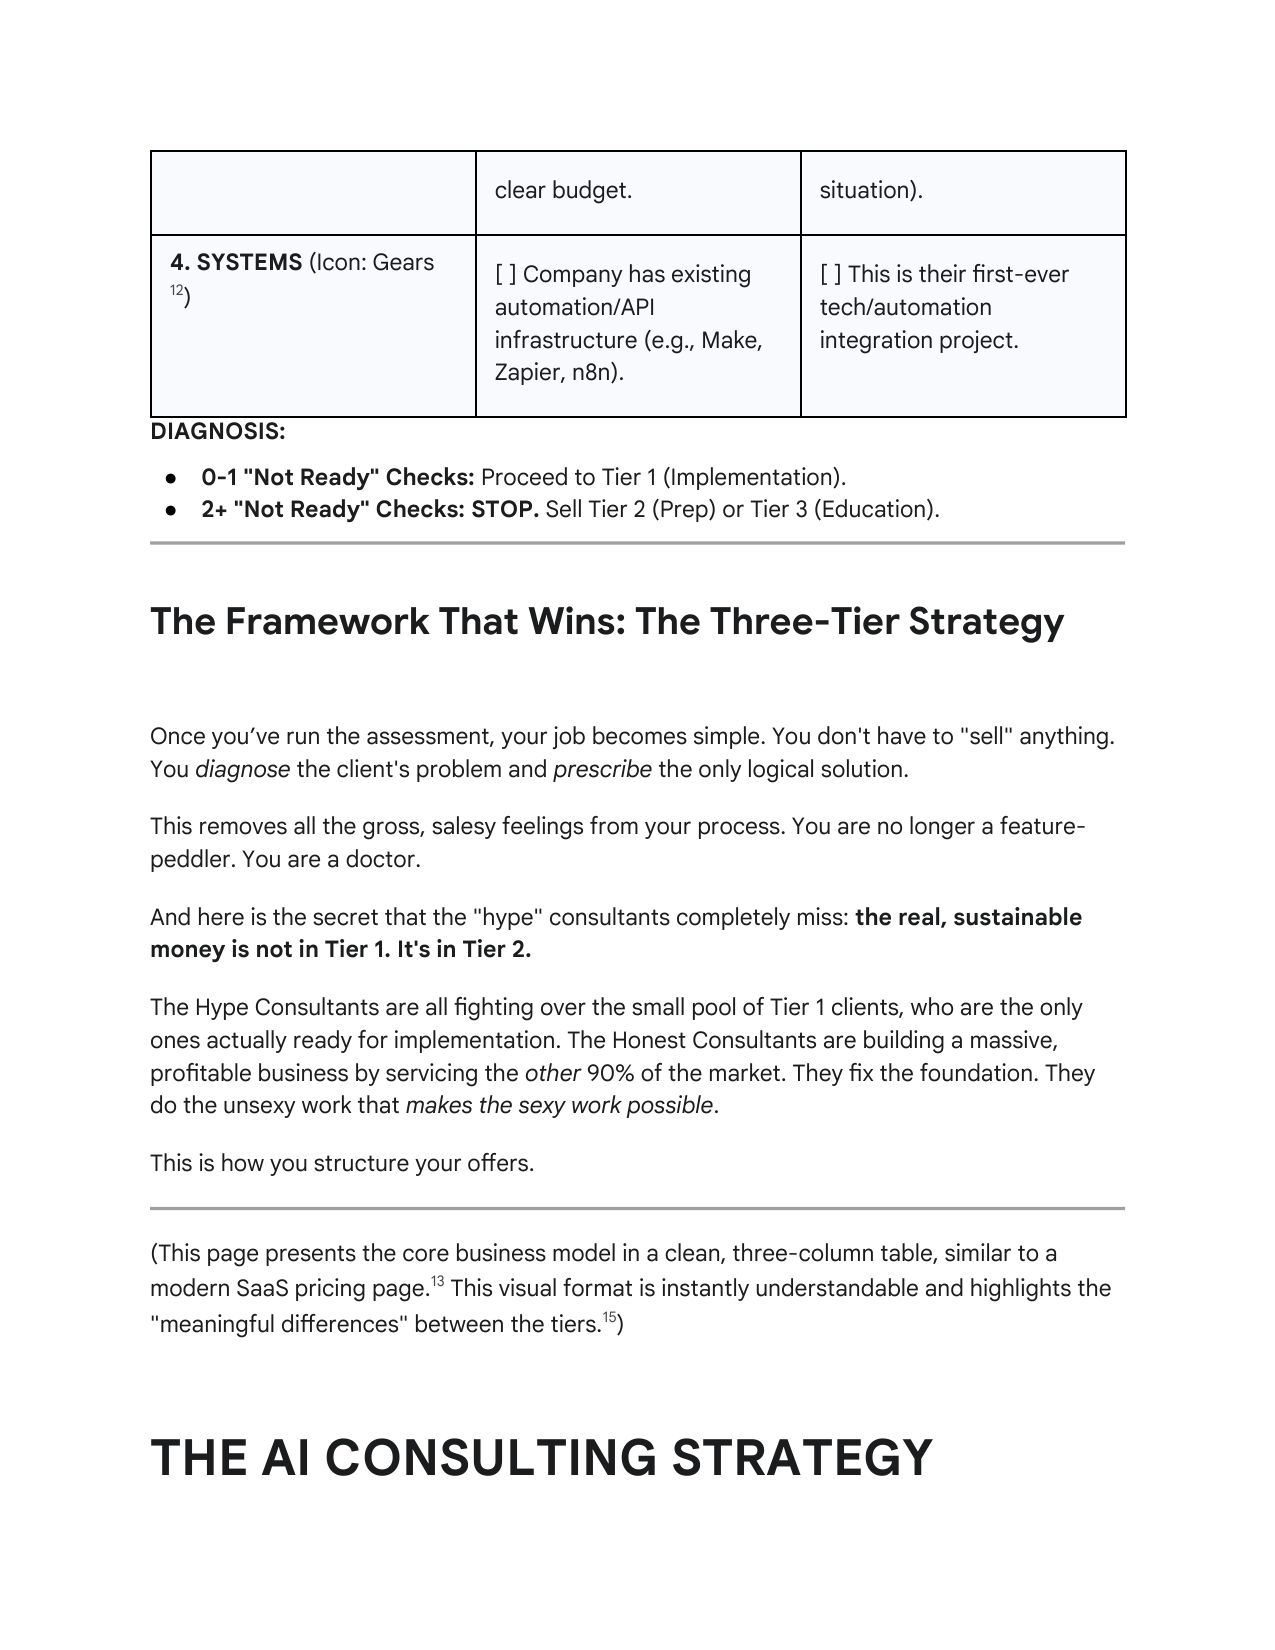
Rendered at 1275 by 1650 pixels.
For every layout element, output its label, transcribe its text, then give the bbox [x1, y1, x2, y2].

text DIAGNOSIS: [150, 418, 1125, 446]
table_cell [477, 152, 800, 234]
text (This page presents the core business model in a clean, three-column table, similar to a modern SaaS pricing page.13 This visual format is instantly understandable and highlights the "meaningful differences" between the tiers.15) [150, 1211, 1125, 1340]
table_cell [152, 152, 475, 234]
list 0-1 "Not Ready" Checks: Proceed to Tier 1 (Implementation). [163, 463, 1125, 492]
table_cell [ ] Company has existing automation/API infrastructure (e.g., Make, Zapier, n8n). [477, 236, 800, 416]
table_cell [802, 152, 1125, 234]
list 2+ "Not Ready" Checks: STOP. Sell Tier 2 (Prep) or Tier 3 (Education). [163, 496, 1125, 524]
text The Hype Consultants are all fighting over the small pool of Tier 1 clients, who are the only ones actually ready for implementation. The Honest Consultants are building a massive, profitable business by servicing the other 90% of the market. They fix the foundation. They do the unsexy work that makes the sexy work possible. [150, 993, 1125, 1120]
text This is how you structure your offers. [150, 1149, 1125, 1178]
text This removes all the gross, salesy feelings from your process. You are no longer a feature-peddler. You are a doctor. [150, 812, 1125, 874]
text And here is the secret that the "hype" consultants completely miss: the real, sustainable money is not in Tier 1. It's in Tier 2. [150, 903, 1125, 964]
text Once you’ve run the assessment, your job becomes simple. You don't have to "sell" anything. You diagnose the client's problem and prescribe the only logical solution. [150, 722, 1125, 783]
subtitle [150, 1427, 1125, 1489]
table_cell 4. SYSTEMS (Icon: Gears 12) [152, 236, 475, 416]
table_cell [ ] This is their first-ever tech/automation integration project. [802, 236, 1125, 416]
subtitle The Framework That Wins: The Three-Tier Strategy [150, 598, 1125, 645]
